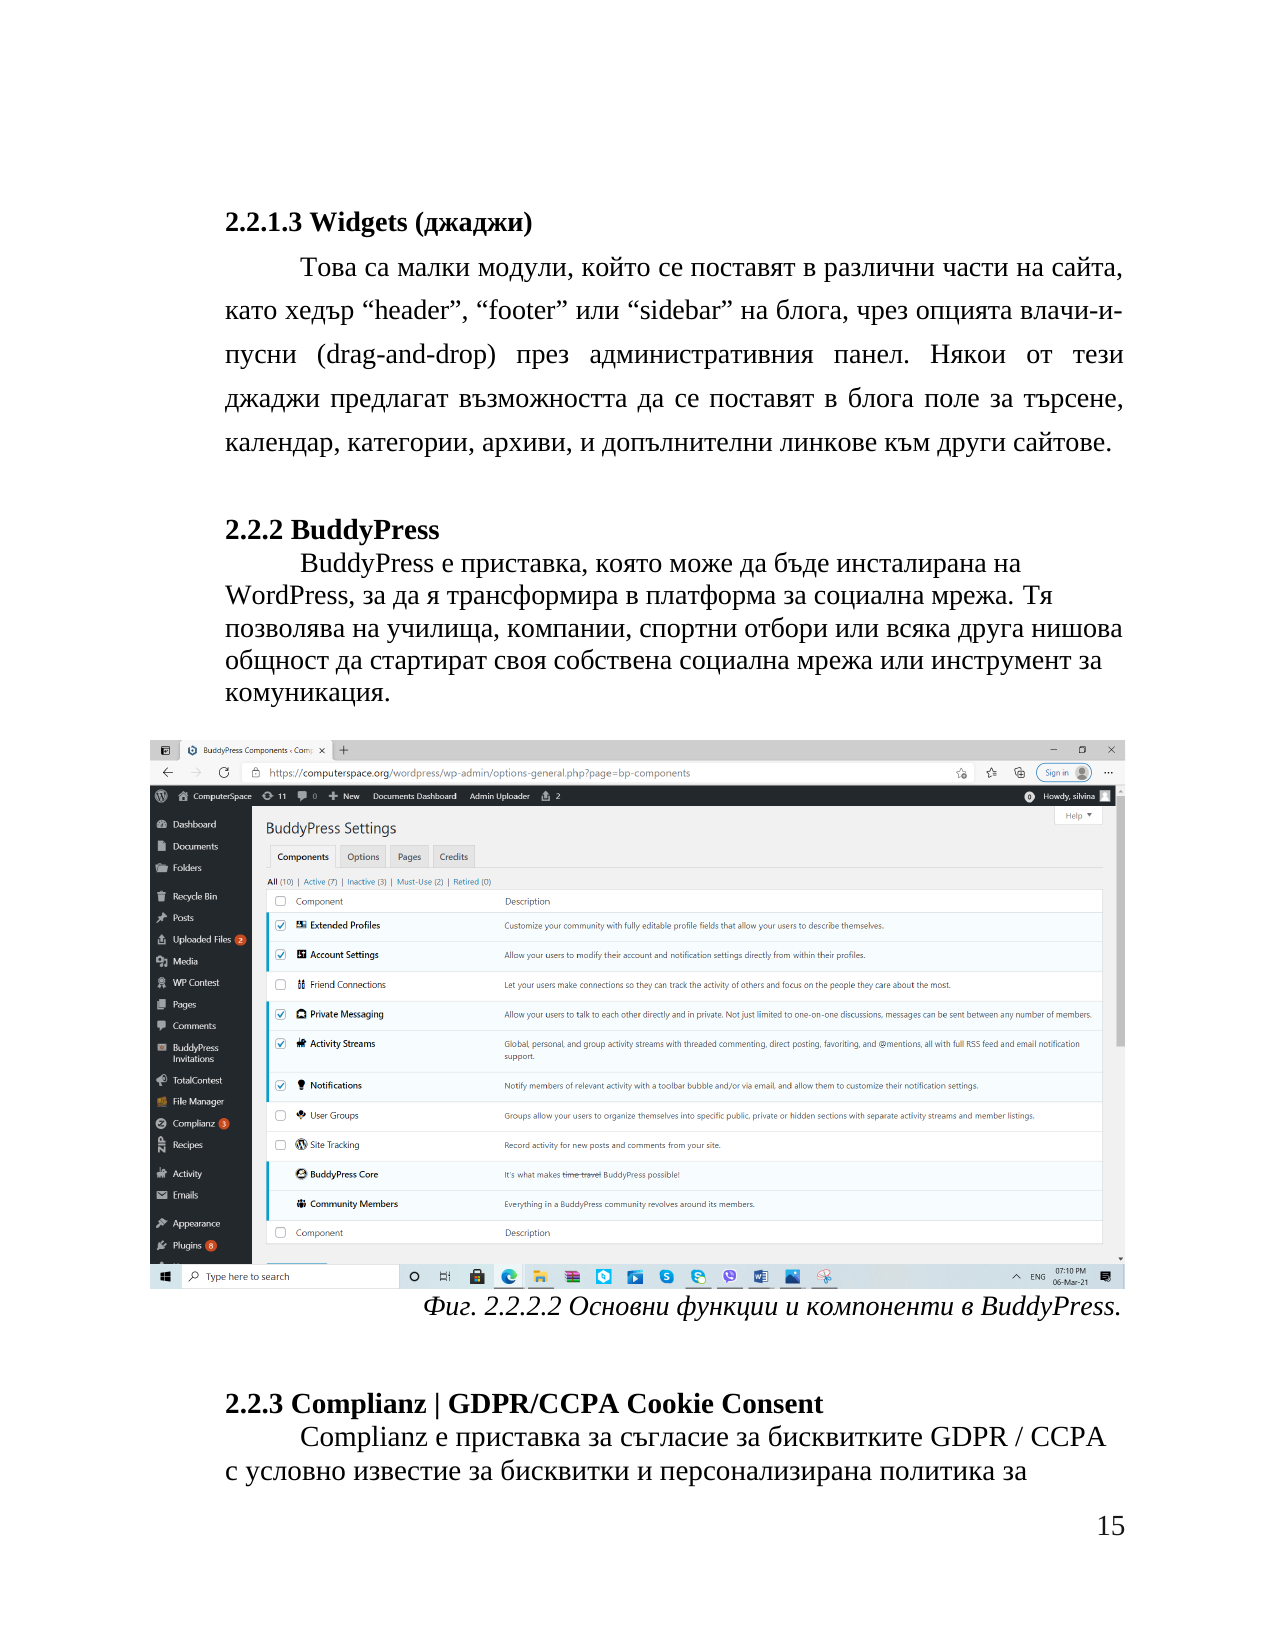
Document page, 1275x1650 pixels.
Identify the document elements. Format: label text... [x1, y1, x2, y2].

text 2.2.1.3 Widgets (джаджи) [150, 194, 1125, 238]
text Фиг. 2.2.2.2 Основни функции и компоненти в BuddyPress. [150, 1289, 1125, 1321]
text 2.2.3 Complianz | GDPR/CCPA Cookie Consent [150, 1386, 1125, 1419]
text 2.2.2 BuddyPress [150, 502, 1125, 545]
picture [150, 740, 1125, 1289]
text Това са малки модули, който се поставят в различни части на сайта, като хедър “header”, “footer” или “sidebar” на блога, чрез опцията влачи-и-пусни (drag-and-drop) през административния панел. Някои от тези джаджи предлагат възможността да се поставят в блога поле за търсене, календар, категории, архиви, и допълнителни линкове към други сайтове. [225, 238, 1125, 457]
text BuddyPress е приставка, която може да бъде инсталирана на WordPress, за да я трансформира в платформа за социална мрежа. Тя позволява на училища, компании, спортни отбори или всяка друга нишова общност да стартират своя собствена социална мрежа или инструмент за комуникация. [225, 546, 1125, 708]
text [225, 1419, 1125, 1486]
